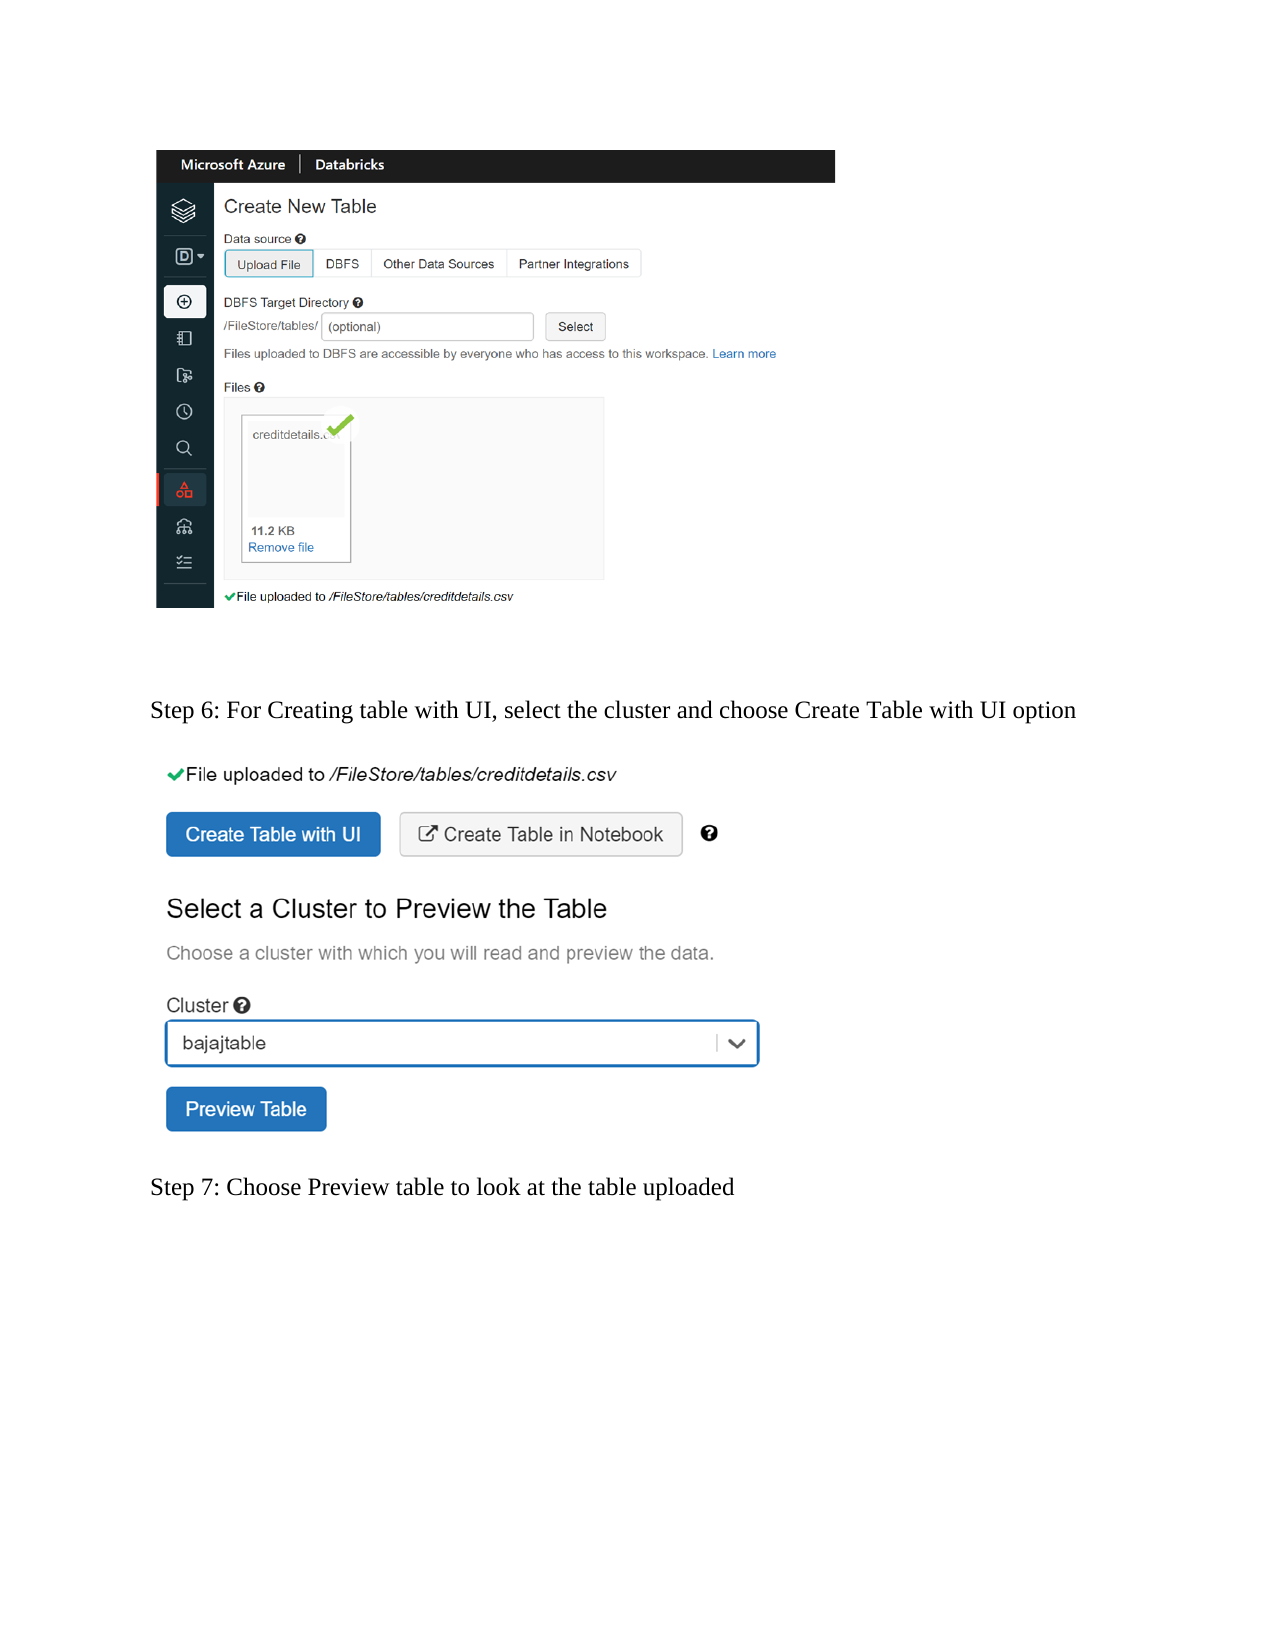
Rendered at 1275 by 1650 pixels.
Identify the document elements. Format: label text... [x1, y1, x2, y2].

text Step 7: Choose Preview table to look at the table uploaded [150, 1172, 1125, 1201]
picture [156, 150, 836, 608]
text Step 6: For Creating table with UI, select the cluster and choose Create Table with UI option [150, 695, 1125, 724]
picture [156, 753, 889, 1143]
